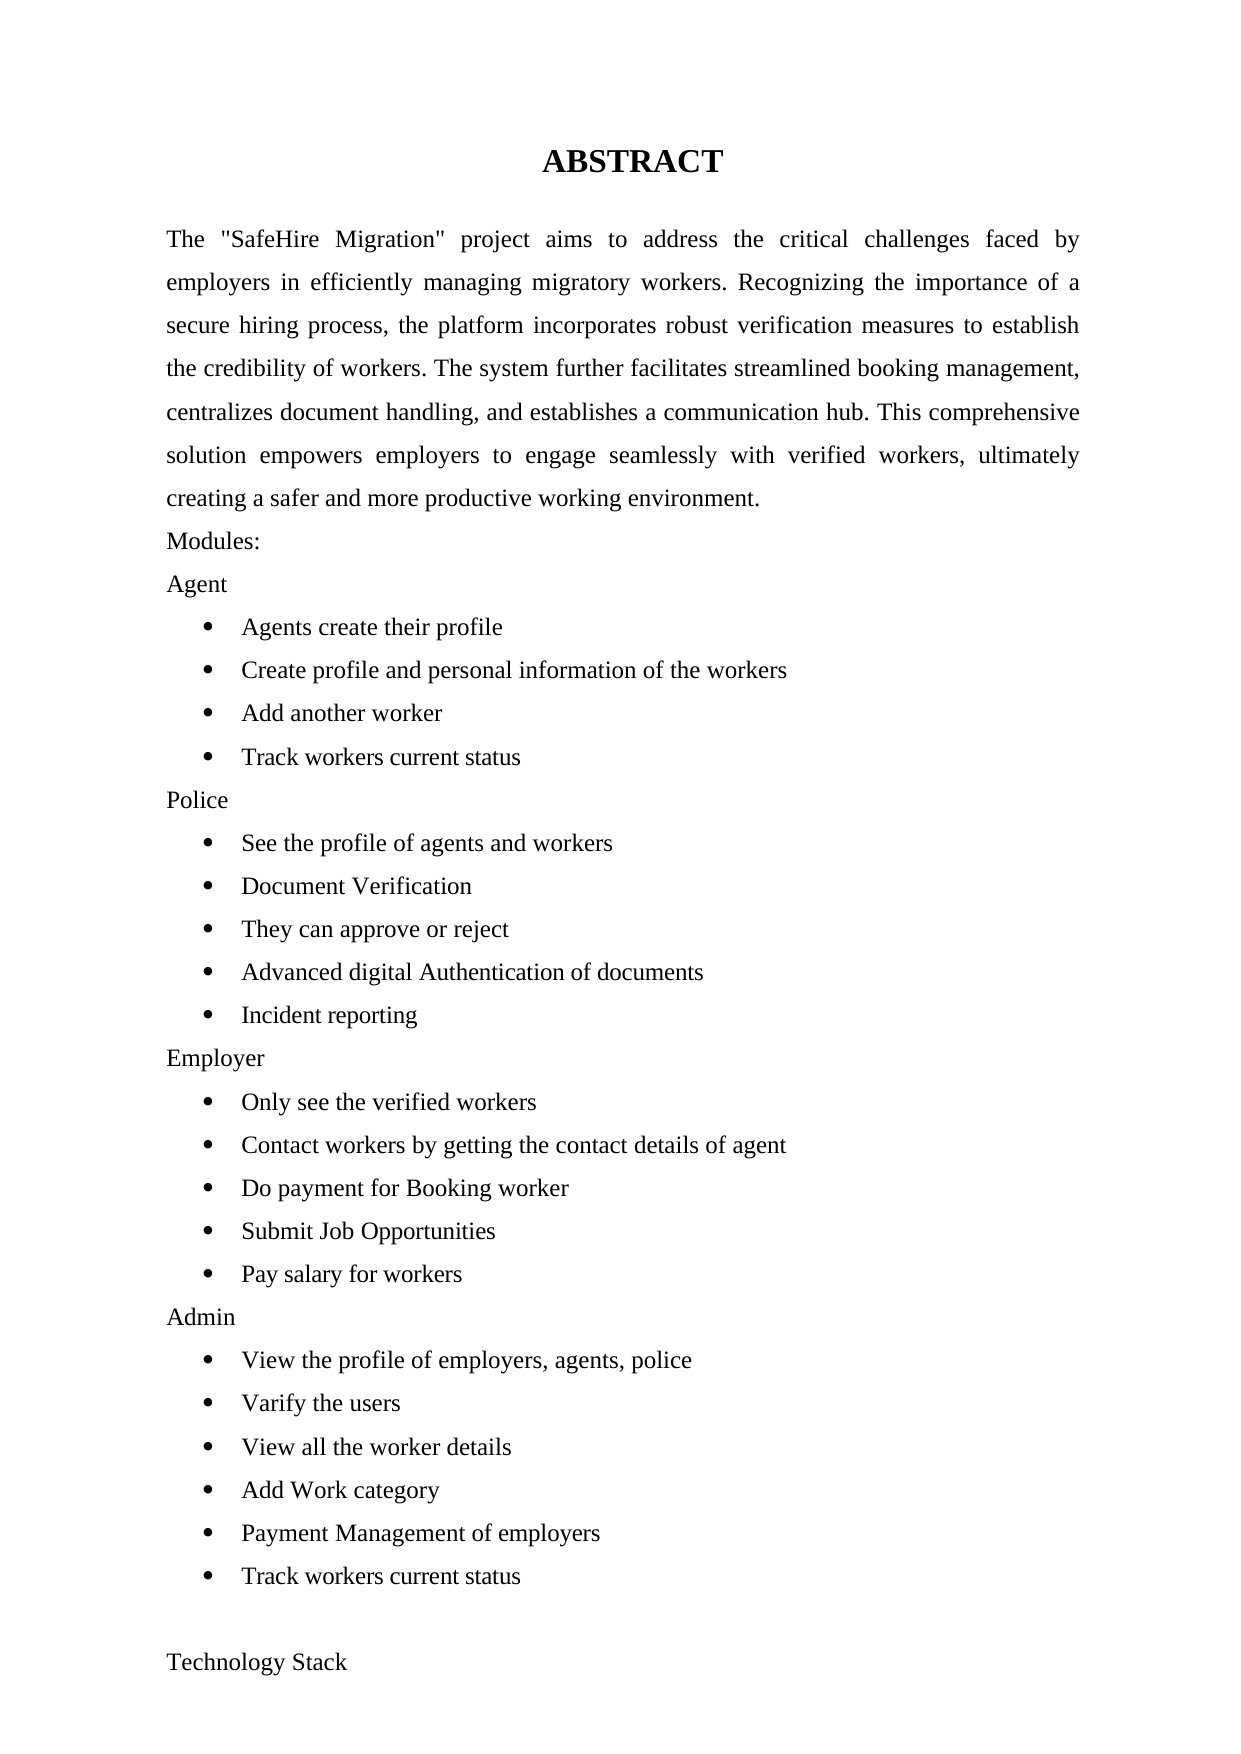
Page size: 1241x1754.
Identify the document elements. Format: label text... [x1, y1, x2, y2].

list Only see the verified workers [203, 1087, 1081, 1115]
list Agents create their profile [203, 612, 1081, 641]
text Modules: [166, 526, 1081, 555]
list Document Verification [203, 871, 1081, 900]
list Varify the users [203, 1388, 1081, 1417]
list View all the worker details [203, 1432, 1081, 1460]
text Admin [166, 1302, 1081, 1331]
list Track workers current status [203, 742, 1081, 770]
list Add Work category [203, 1475, 1081, 1503]
subtitle ABSTRACT [137, 142, 1128, 180]
text Employer [166, 1043, 1081, 1072]
text Agent [166, 569, 1081, 598]
text Technology Stack [166, 1647, 1081, 1676]
text The "SafeHire Migration" project aims to address the critical challenges faced by employers in efficiently managing migratory workers. Recognizing the importance of a secure hiring process, the platform incorporates robust verification measures to establish the credibility of workers. The system further facilitates streamlined booking management, centralizes document handling, and establishes a communication hub. This comprehensive solution empowers employers to engage seamlessly with verified workers, ultimately creating a safer and more productive working environment. [166, 224, 1081, 512]
list Pay salary for workers [203, 1259, 1081, 1288]
list View the profile of employers, agents, police [203, 1345, 1081, 1374]
list Add another worker [203, 698, 1081, 727]
list Submit Job Opportunities [203, 1216, 1081, 1245]
list Create profile and personal information of the workers [203, 655, 1081, 684]
list Contact workers by getting the contact details of agent [203, 1130, 1081, 1158]
text Police [166, 785, 1081, 813]
list They can approve or reject [203, 914, 1081, 943]
list Payment Management of employers [203, 1518, 1081, 1547]
list Advanced digital Authentication of documents [203, 957, 1081, 986]
list See the profile of agents and workers [203, 828, 1081, 857]
list Incident reporting [203, 1000, 1081, 1029]
list Track workers current status [203, 1561, 1081, 1590]
list Do payment for Booking worker [203, 1173, 1081, 1202]
